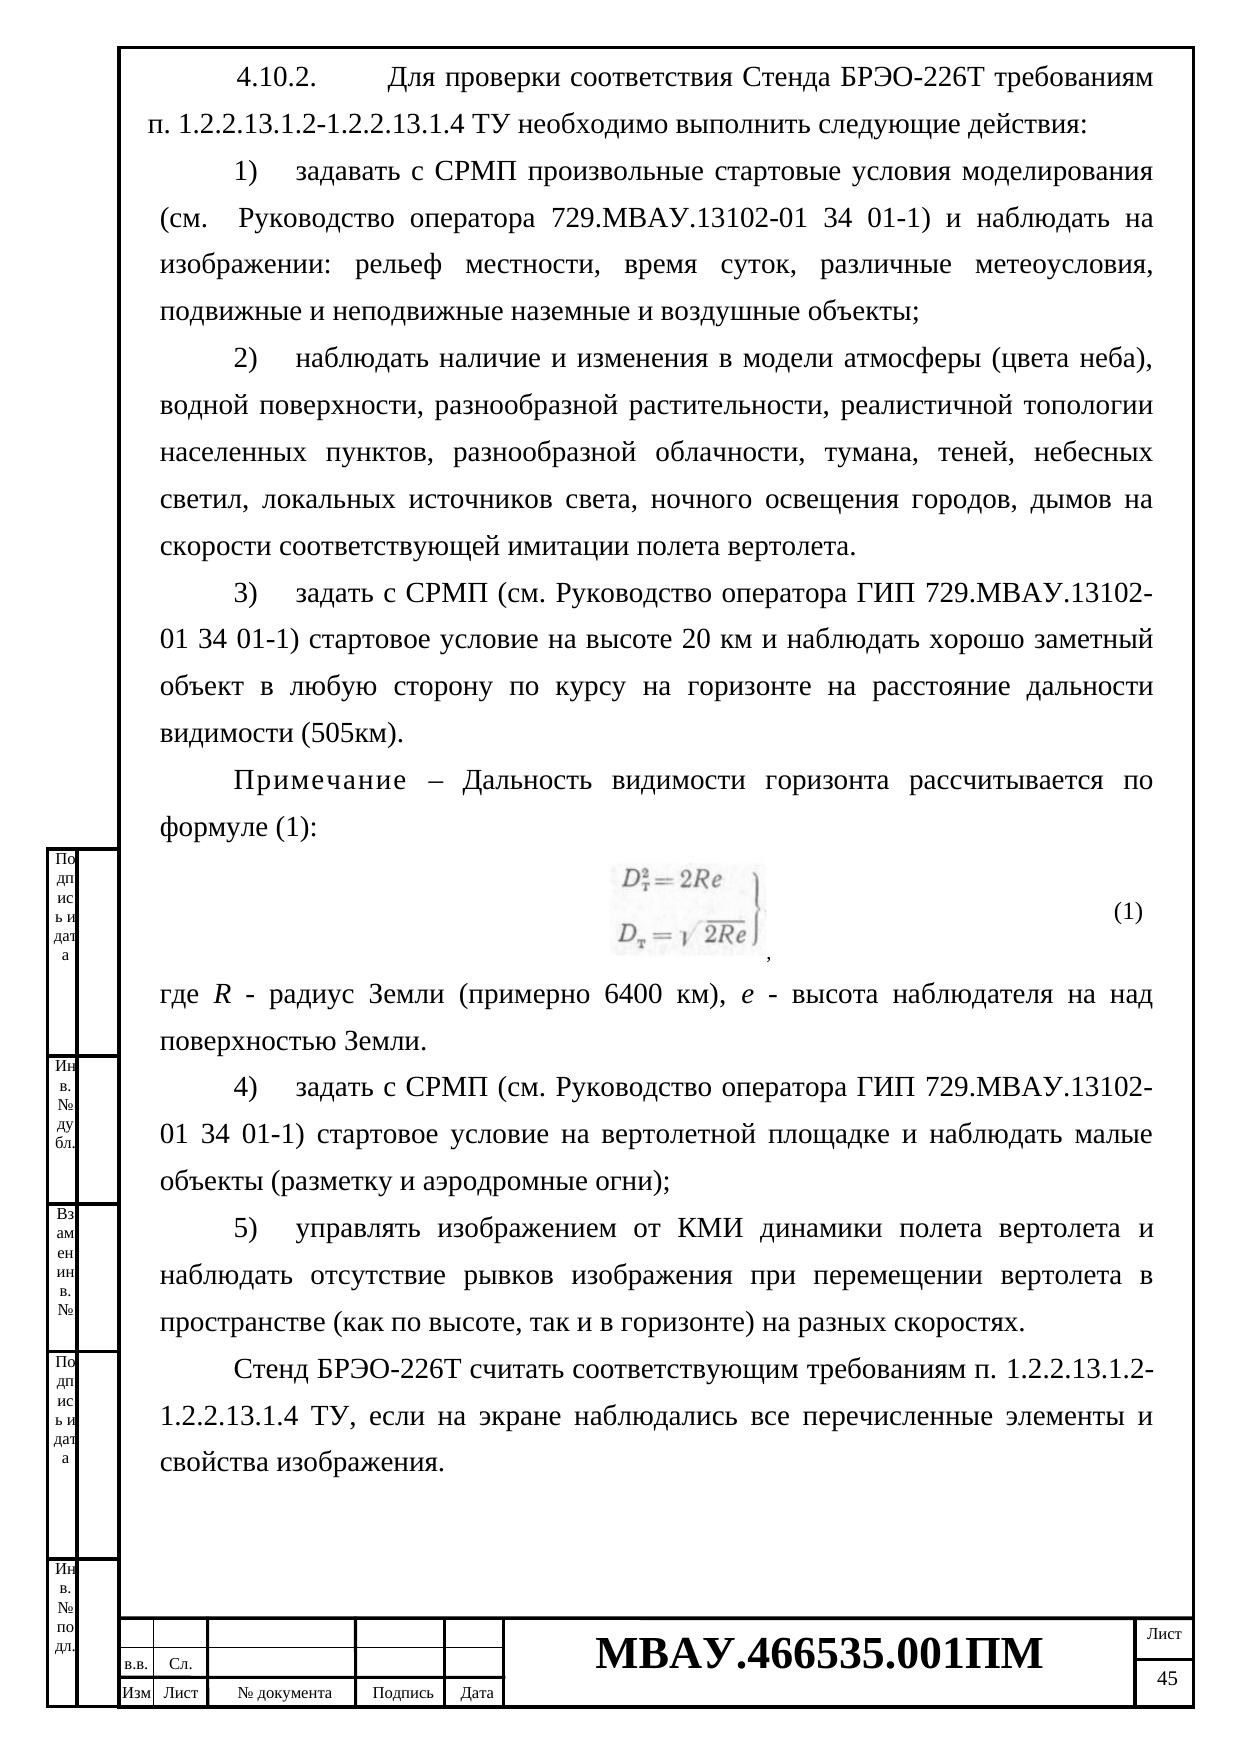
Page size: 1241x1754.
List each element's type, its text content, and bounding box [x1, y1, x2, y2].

list задать с СРМП (см. Руководство оператора ГИП 729.МВАУ.13102-01 34 01-1) стартовое условие на высоте 20 км и наблюдать хорошо заметный объект в любую сторону по курсу на горизонте на расстояние дальности видимости (505км). [159, 575, 1154, 749]
table_header (1) [783, 856, 1154, 976]
picture [607, 856, 767, 960]
list наблюдать наличие и изменения в модели атмосферы (цвета неба), водной поверхности, разнообразной растительности, реалистичной топологии населенных пунктов, разнообразной облачности, тумана, теней, небесных светил, локальных источников света, ночного освещения городов, дымов на скорости соответствующей имитации полета вертолета. [159, 340, 1154, 561]
text где R - радиус Земли (примерно 6400 км), e - высота наблюдателя на над поверхностью Земли. [159, 976, 1154, 1056]
table_header , [223, 856, 783, 976]
text Стенд БРЭО-226Т считать соответствующим требованиям п. 1.2.2.13.1.2-1.2.2.13.1.4 ТУ, если на экране наблюдались все перечисленные элементы и свойства изображения. [159, 1351, 1154, 1478]
list Для проверки соответствия Стенда БРЭО-226Т требованиям п. 1.2.2.13.1.2-1.2.2.13.1.4 ТУ необходимо выполнить следующие действия: [148, 59, 1154, 139]
list задавать с СРМП произвольные стартовые условия моделирования (см. Руководство оператора 729.МВАУ.13102-01 34 01-1) и наблюдать на изображении: рельеф местности, время суток, различные метеоусловия, подвижные и неподвижные наземные и воздушные объекты; [159, 153, 1154, 327]
list задать с СРМП (см. Руководство оператора ГИП 729.МВАУ.13102-01 34 01-1) стартовое условие на вертолетной площадке и наблюдать малые объекты (разметку и аэродромные огни); [159, 1069, 1154, 1197]
text Примечание – Дальность видимости горизонта рассчитывается по формуле (1): [159, 762, 1154, 843]
list управлять изображением от КМИ динамики полета вертолета и наблюдать отсутствие рывков изображения при перемещении вертолета в пространстве (как по высоте, так и в горизонте) на разных скоростях. [159, 1210, 1154, 1337]
